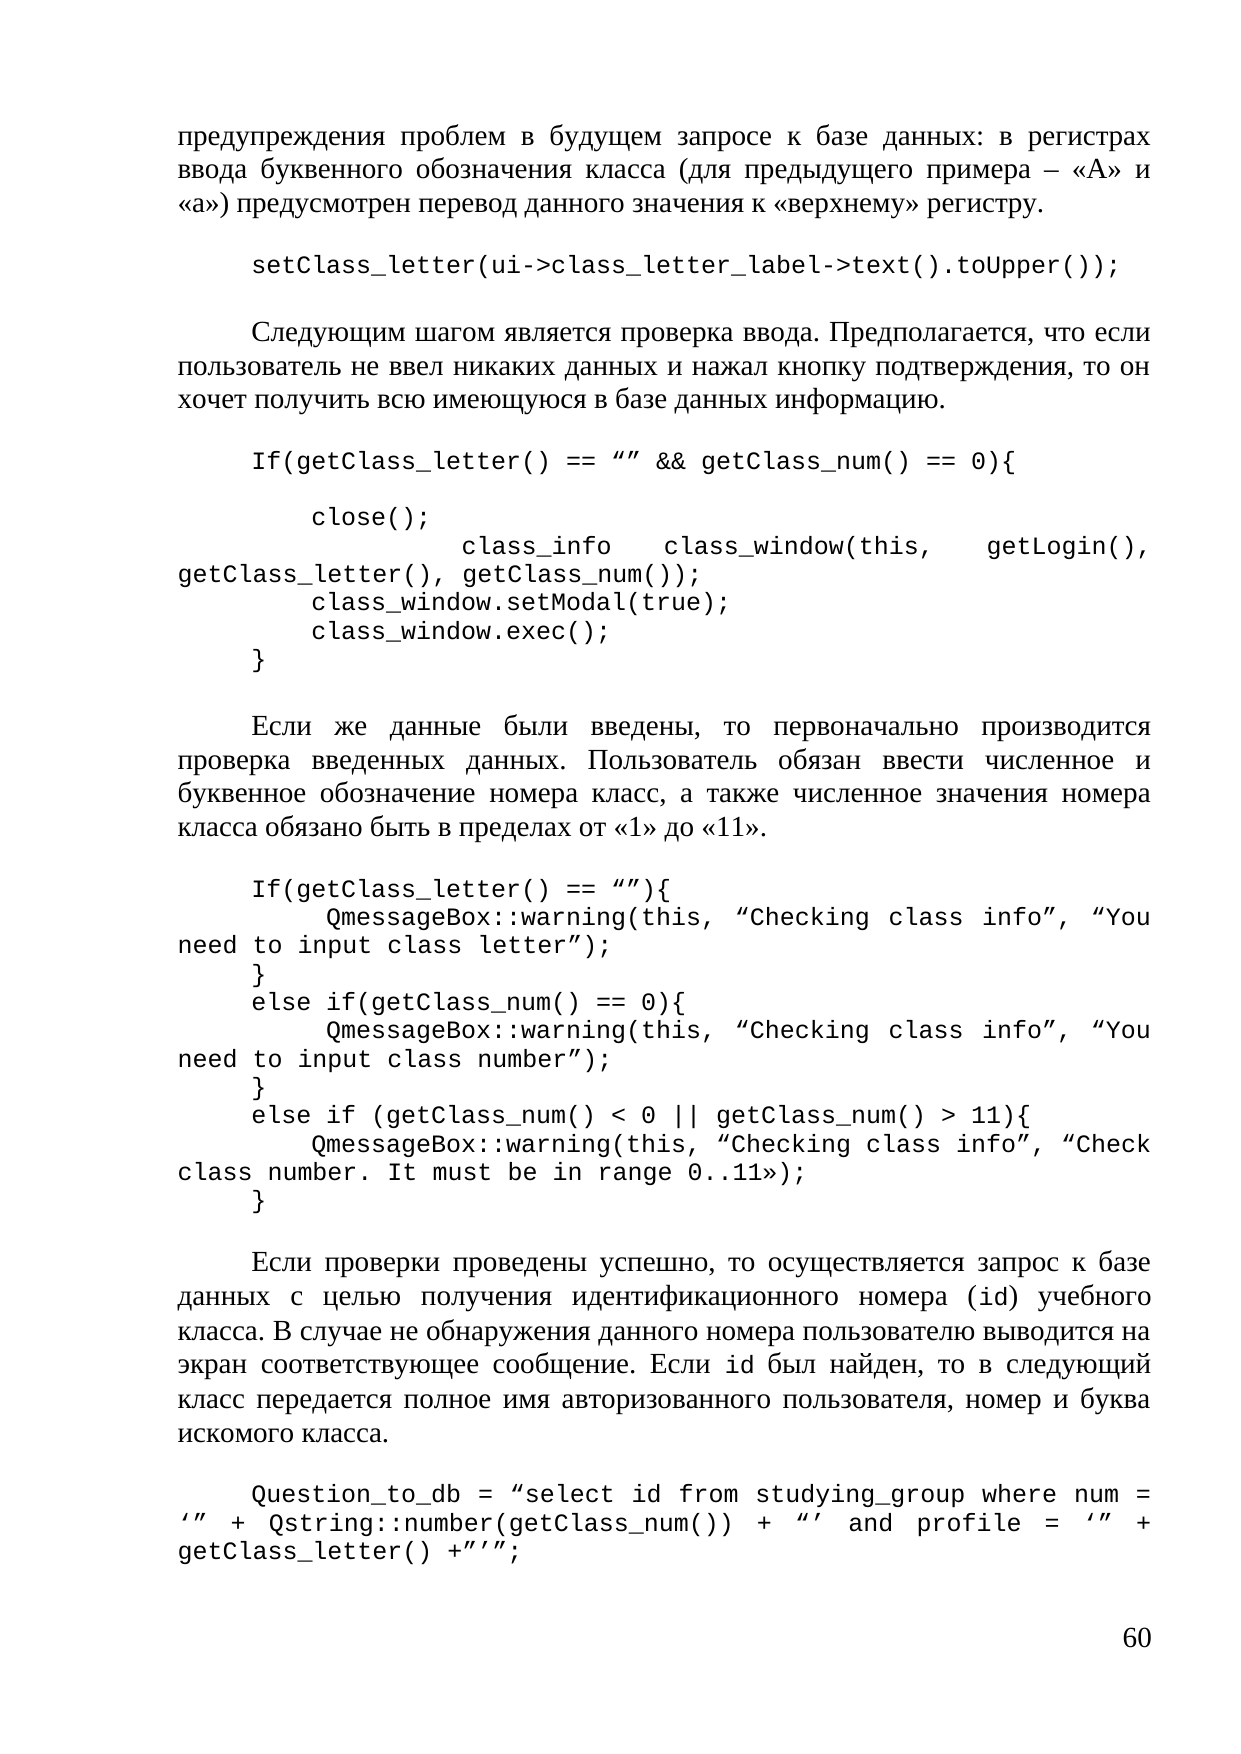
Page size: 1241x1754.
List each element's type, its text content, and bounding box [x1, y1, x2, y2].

text else if (getClass_num() < 0 || getClass_num() > 11){ [177, 1103, 1152, 1131]
text QmessageBox::warning(this, “Checking class info”, “You need to input class letter”); [177, 904, 1152, 961]
text class_window.setModal(true); [177, 590, 1152, 618]
text else if(getClass_num() == 0){ [177, 989, 1152, 1018]
text } [177, 1074, 1152, 1103]
text class_info class_window(this, getLogin(), getClass_letter(), getClass_num()); [177, 533, 1152, 590]
text QmessageBox::warning(this, “Checking class info”, “You need to input class number”); [177, 1018, 1152, 1074]
text } [177, 647, 1152, 675]
text } [177, 961, 1152, 989]
text class_window.exec(); [177, 618, 1152, 647]
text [177, 118, 1152, 219]
text setClass_letter(ui->class_letter_label->text().toUpper()); [177, 252, 1152, 281]
text Если же данные были введены, то первоначально производится проверка введенных данных. Пользователь обязан ввести численное и буквенное обозначение номера класс, а также численное значения номера класса обязано быть в пределах от «1» до «11». [177, 708, 1152, 843]
text If(getClass_letter() == “” && getClass_num() == 0){ [177, 448, 1152, 477]
text } [177, 1188, 1152, 1216]
text close(); [177, 505, 1152, 533]
text Question_to_db = “select id from studying_group where num = ‘” + Qstring::number(getClass_num()) + “’ and profile = ‘” + getClass_letter() +”’”; [177, 1482, 1152, 1567]
text QmessageBox::warning(this, “Checking class info”, “Check class number. It must be in range 0..11»); [177, 1131, 1152, 1188]
text Если проверки проведены успешно, то осуществляется запрос к базе данных с целью получения идентификационного номера (id) учебного класса. В случае не обнаружения данного номера пользователю выводится на экран соответствующее сообщение. Если id был найден, то в следующий класс передается полное имя авторизованного пользователя, номер и буква искомого класса. [177, 1244, 1152, 1448]
text Следующим шагом является проверка ввода. Предполагается, что если пользователь не ввел никаких данных и нажал кнопку подтверждения, то он хочет получить всю имеющуюся в базе данных информацию. [177, 314, 1152, 415]
text If(getClass_letter() == “”){ [177, 876, 1152, 904]
